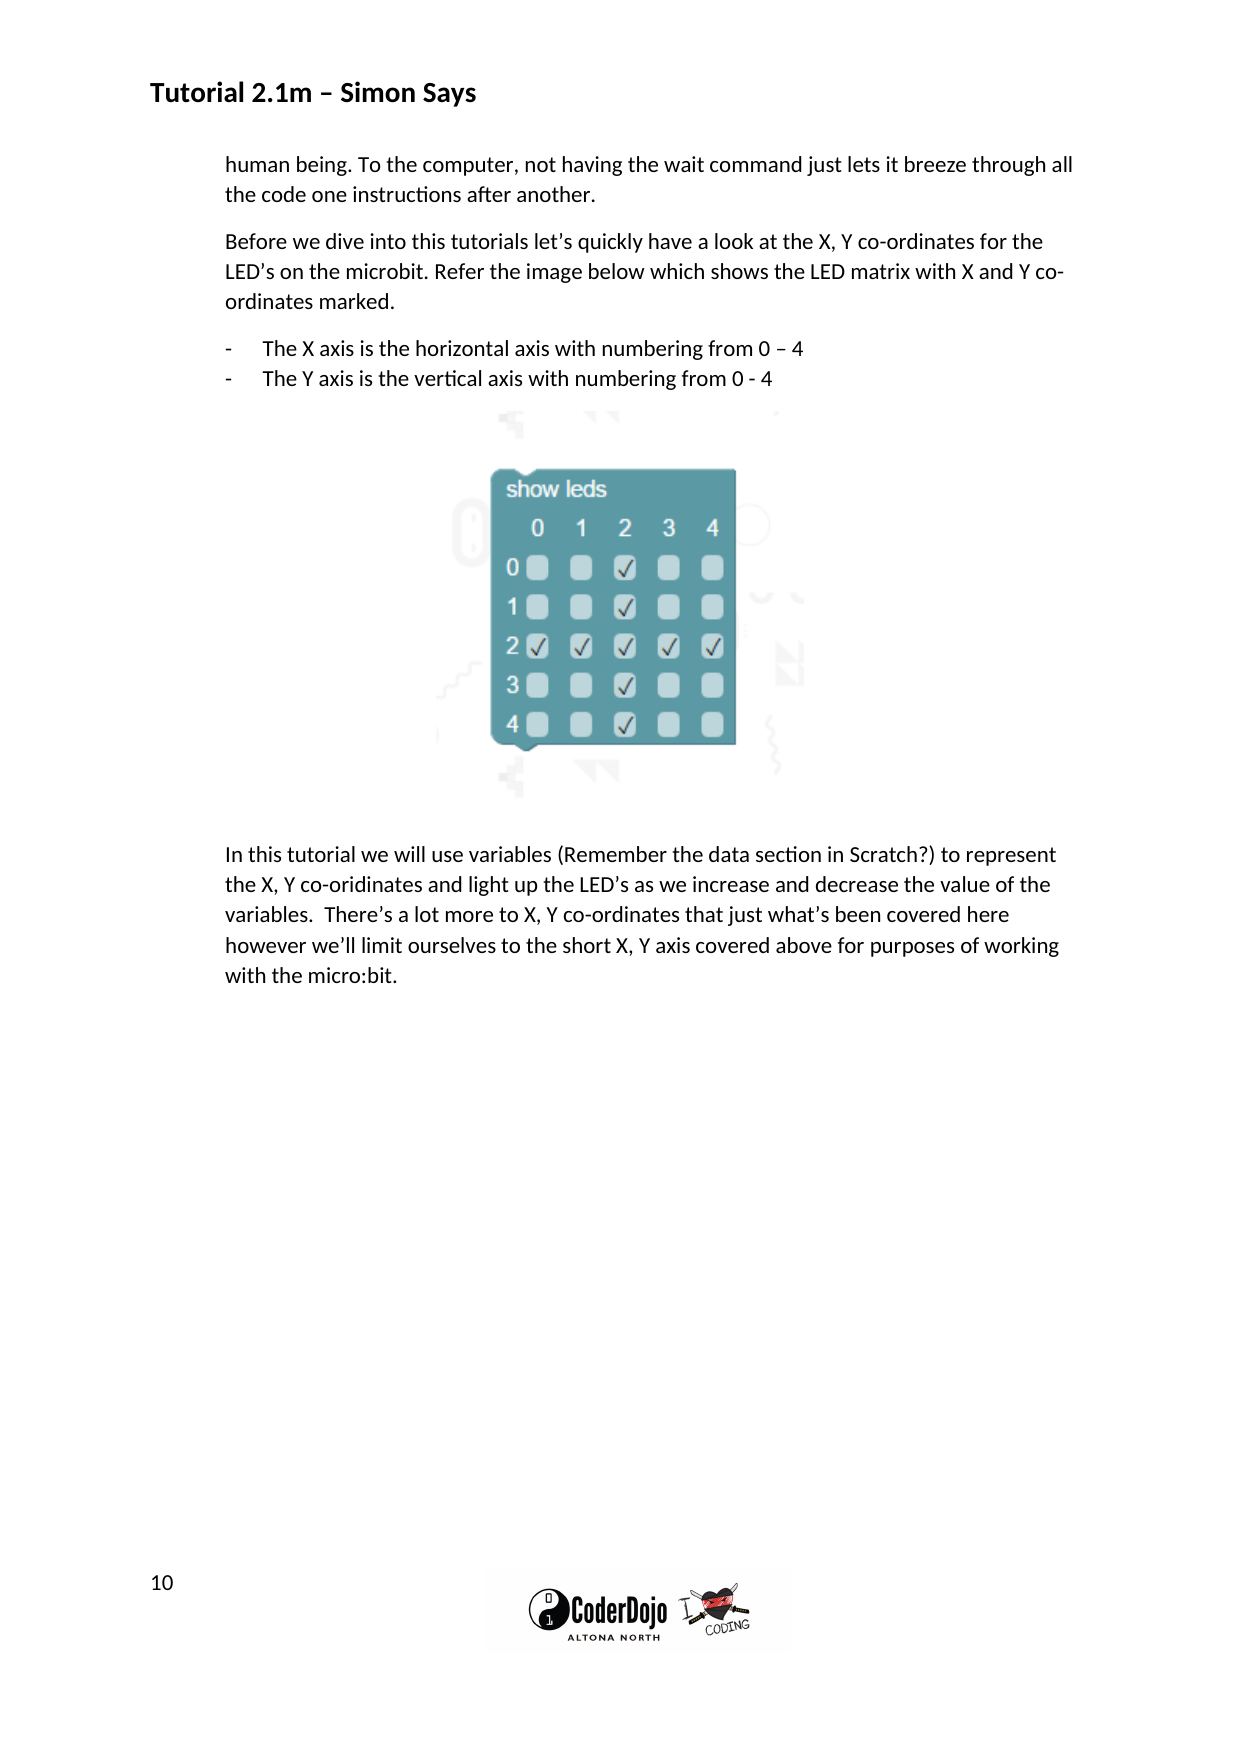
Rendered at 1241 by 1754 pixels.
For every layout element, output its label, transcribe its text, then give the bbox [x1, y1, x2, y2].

picture [486, 1568, 792, 1653]
text In this tutorial we will use variables (Remember the data section in Scratch?) to represent the X, Y co-oridinates and light up the LED’s as we increase and decrease the value of the variables. There’s a lot more to X, Y co-ordinates that just what’s been covered here however we’ll limit ourselves to the short X, Y axis covered above for purposes of working with the micro:bit. [225, 840, 1090, 989]
text Before we dive into this tutorials let’s quickly have a look at the X, Y co-ordinates for the LED’s on the microbit. Refer the image below which shows the LED matrix with X and Y co-ordinates marked. [225, 227, 1090, 316]
list The Y axis is the vertical axis with numbering from 0 - 4 [225, 364, 1090, 393]
picture [436, 411, 805, 822]
list The X axis is the horizontal axis with numbering from 0 – 4 [225, 334, 1090, 362]
